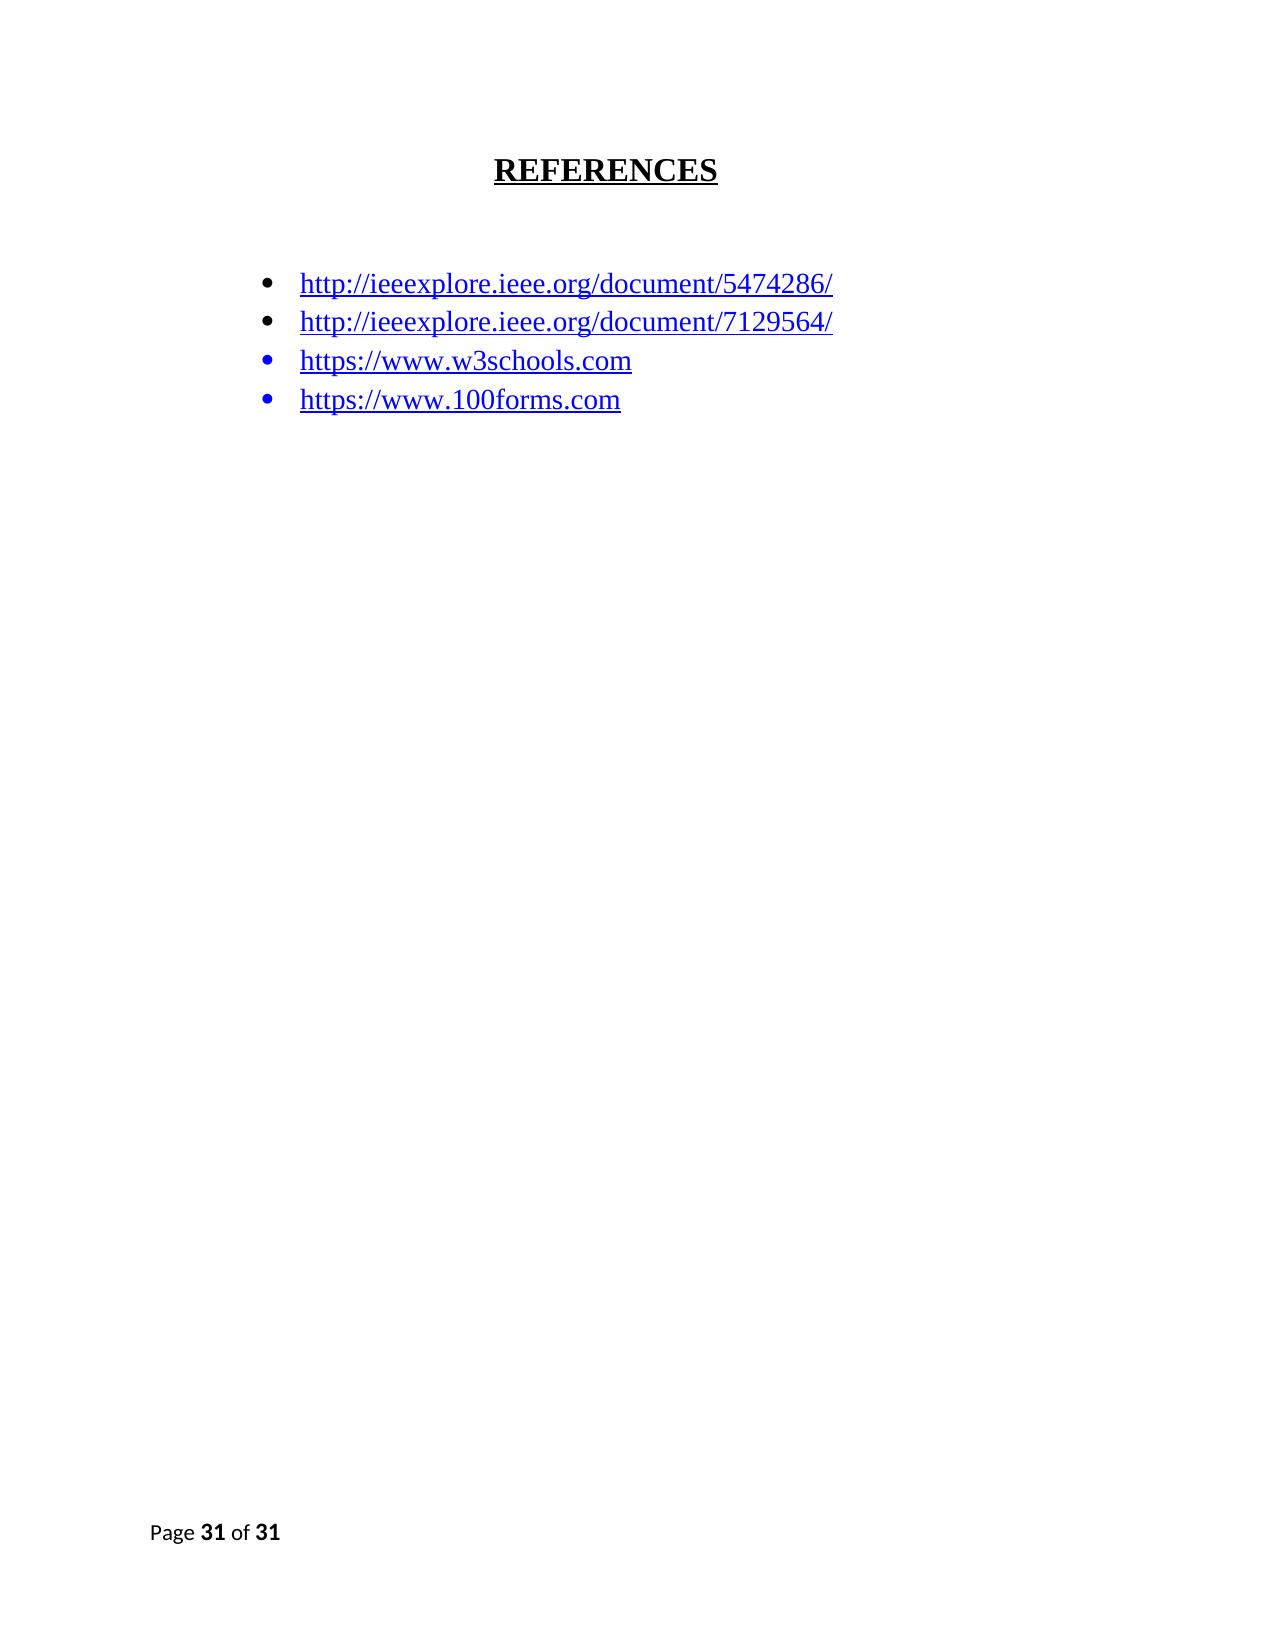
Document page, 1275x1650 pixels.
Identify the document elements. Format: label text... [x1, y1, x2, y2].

list http://ieeexplore.ieee.org/document/7129564/ [262, 304, 1125, 338]
list https://www.100forms.com [262, 382, 1125, 416]
list https://www.w3schools.com [262, 343, 1125, 377]
list http://ieeexplore.ieee.org/document/5474286/ [262, 266, 1125, 299]
text REFERENCES [187, 150, 1125, 188]
